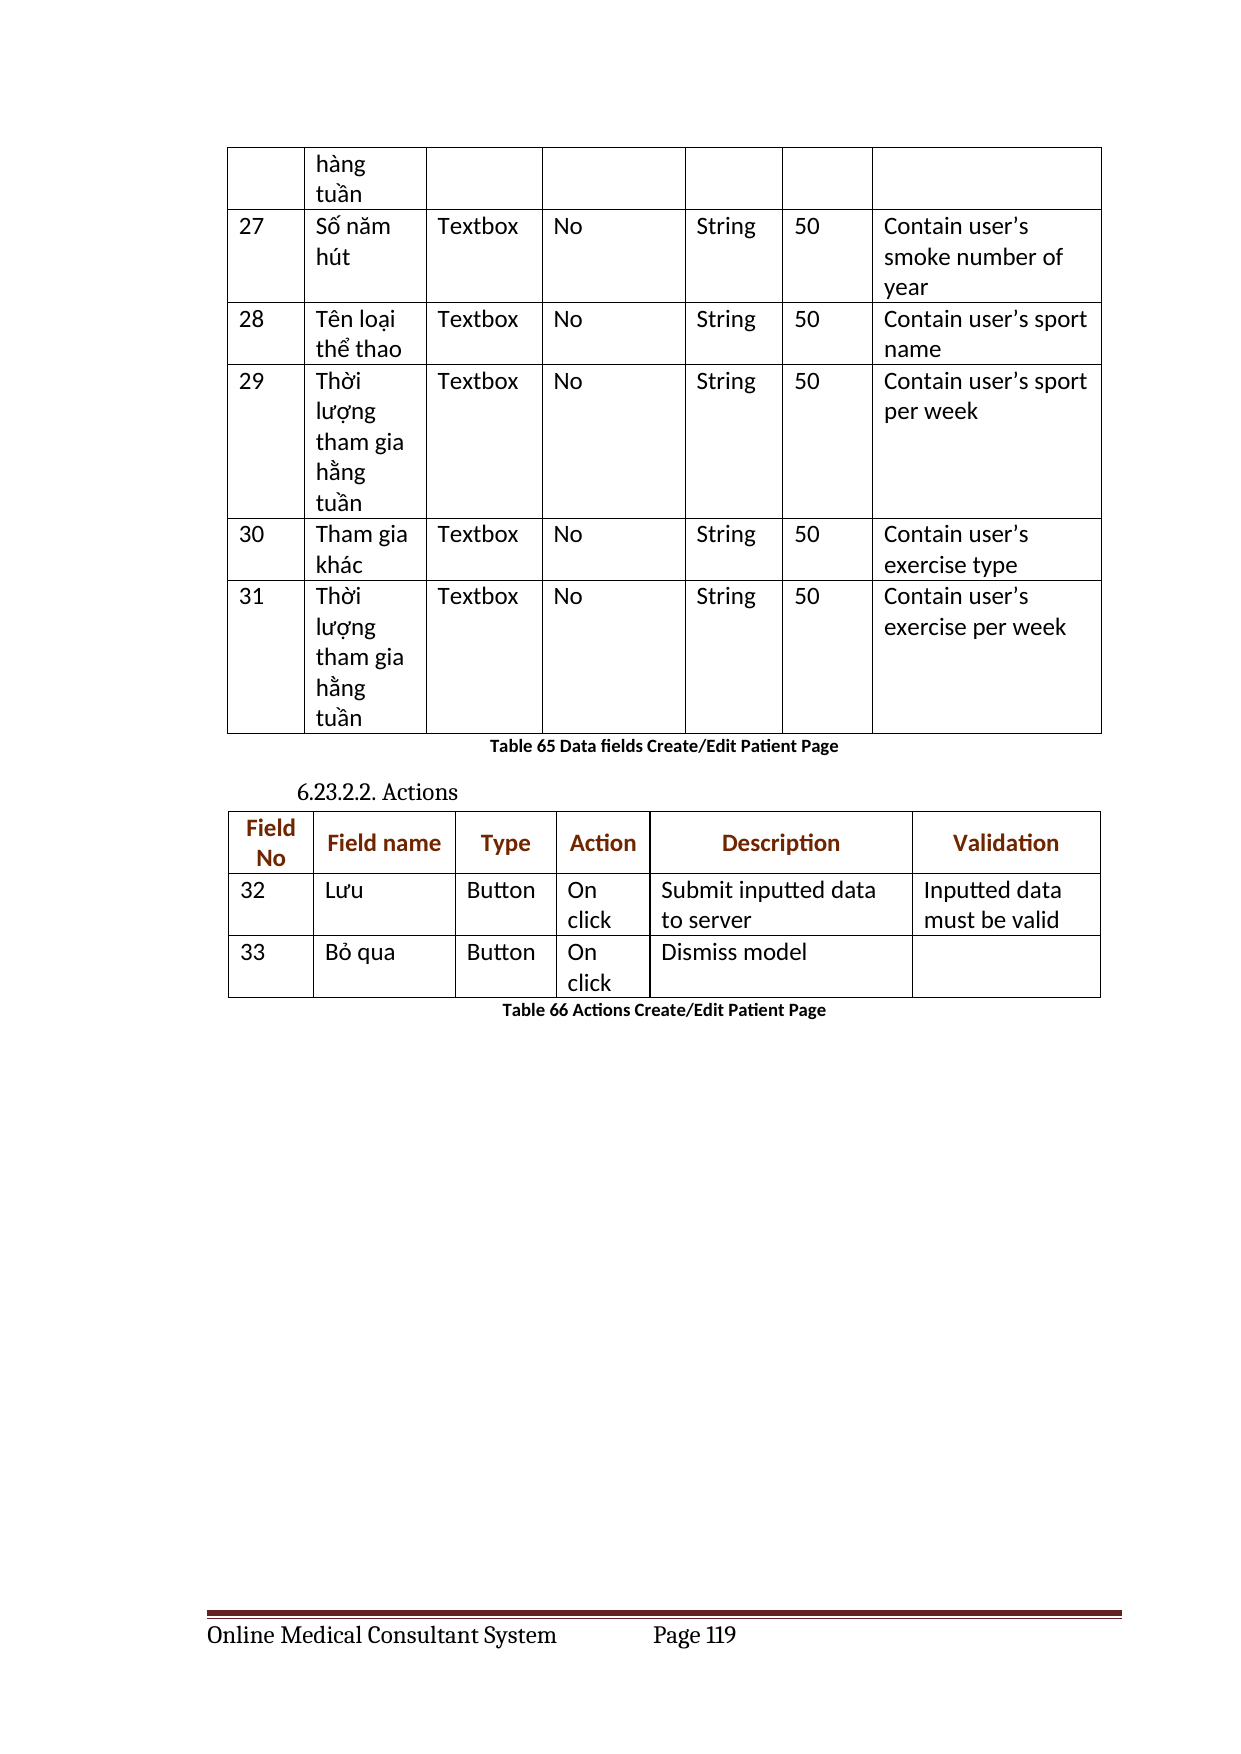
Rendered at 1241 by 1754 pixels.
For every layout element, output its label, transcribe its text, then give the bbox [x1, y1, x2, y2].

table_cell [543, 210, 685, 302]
subtitle Actions [282, 778, 1122, 807]
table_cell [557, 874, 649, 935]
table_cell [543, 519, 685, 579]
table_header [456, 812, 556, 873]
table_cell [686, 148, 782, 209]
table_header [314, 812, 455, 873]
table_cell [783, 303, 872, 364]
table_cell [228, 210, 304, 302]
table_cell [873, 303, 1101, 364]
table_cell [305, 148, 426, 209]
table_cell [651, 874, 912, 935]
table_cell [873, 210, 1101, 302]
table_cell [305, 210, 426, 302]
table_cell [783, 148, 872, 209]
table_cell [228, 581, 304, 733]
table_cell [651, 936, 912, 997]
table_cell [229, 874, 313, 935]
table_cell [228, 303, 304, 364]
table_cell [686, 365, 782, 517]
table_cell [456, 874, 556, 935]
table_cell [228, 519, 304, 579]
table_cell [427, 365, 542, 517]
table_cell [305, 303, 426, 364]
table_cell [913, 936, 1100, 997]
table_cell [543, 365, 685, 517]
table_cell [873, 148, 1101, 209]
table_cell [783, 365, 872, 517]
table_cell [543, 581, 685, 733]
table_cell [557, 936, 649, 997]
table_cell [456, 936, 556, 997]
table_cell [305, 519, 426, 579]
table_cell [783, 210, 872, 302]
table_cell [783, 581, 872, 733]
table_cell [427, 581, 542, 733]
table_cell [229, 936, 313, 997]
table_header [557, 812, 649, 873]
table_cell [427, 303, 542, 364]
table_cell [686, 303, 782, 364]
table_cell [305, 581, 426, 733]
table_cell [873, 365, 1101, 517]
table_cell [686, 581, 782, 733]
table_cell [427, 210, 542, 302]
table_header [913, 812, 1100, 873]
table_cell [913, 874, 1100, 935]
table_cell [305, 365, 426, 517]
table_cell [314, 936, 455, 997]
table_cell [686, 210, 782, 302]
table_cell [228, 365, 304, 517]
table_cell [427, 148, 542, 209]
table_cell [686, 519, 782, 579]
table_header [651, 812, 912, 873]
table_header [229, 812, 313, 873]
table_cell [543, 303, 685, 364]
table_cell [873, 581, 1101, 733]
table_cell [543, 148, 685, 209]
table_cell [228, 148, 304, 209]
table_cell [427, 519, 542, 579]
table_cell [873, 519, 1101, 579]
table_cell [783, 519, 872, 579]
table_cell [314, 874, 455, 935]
